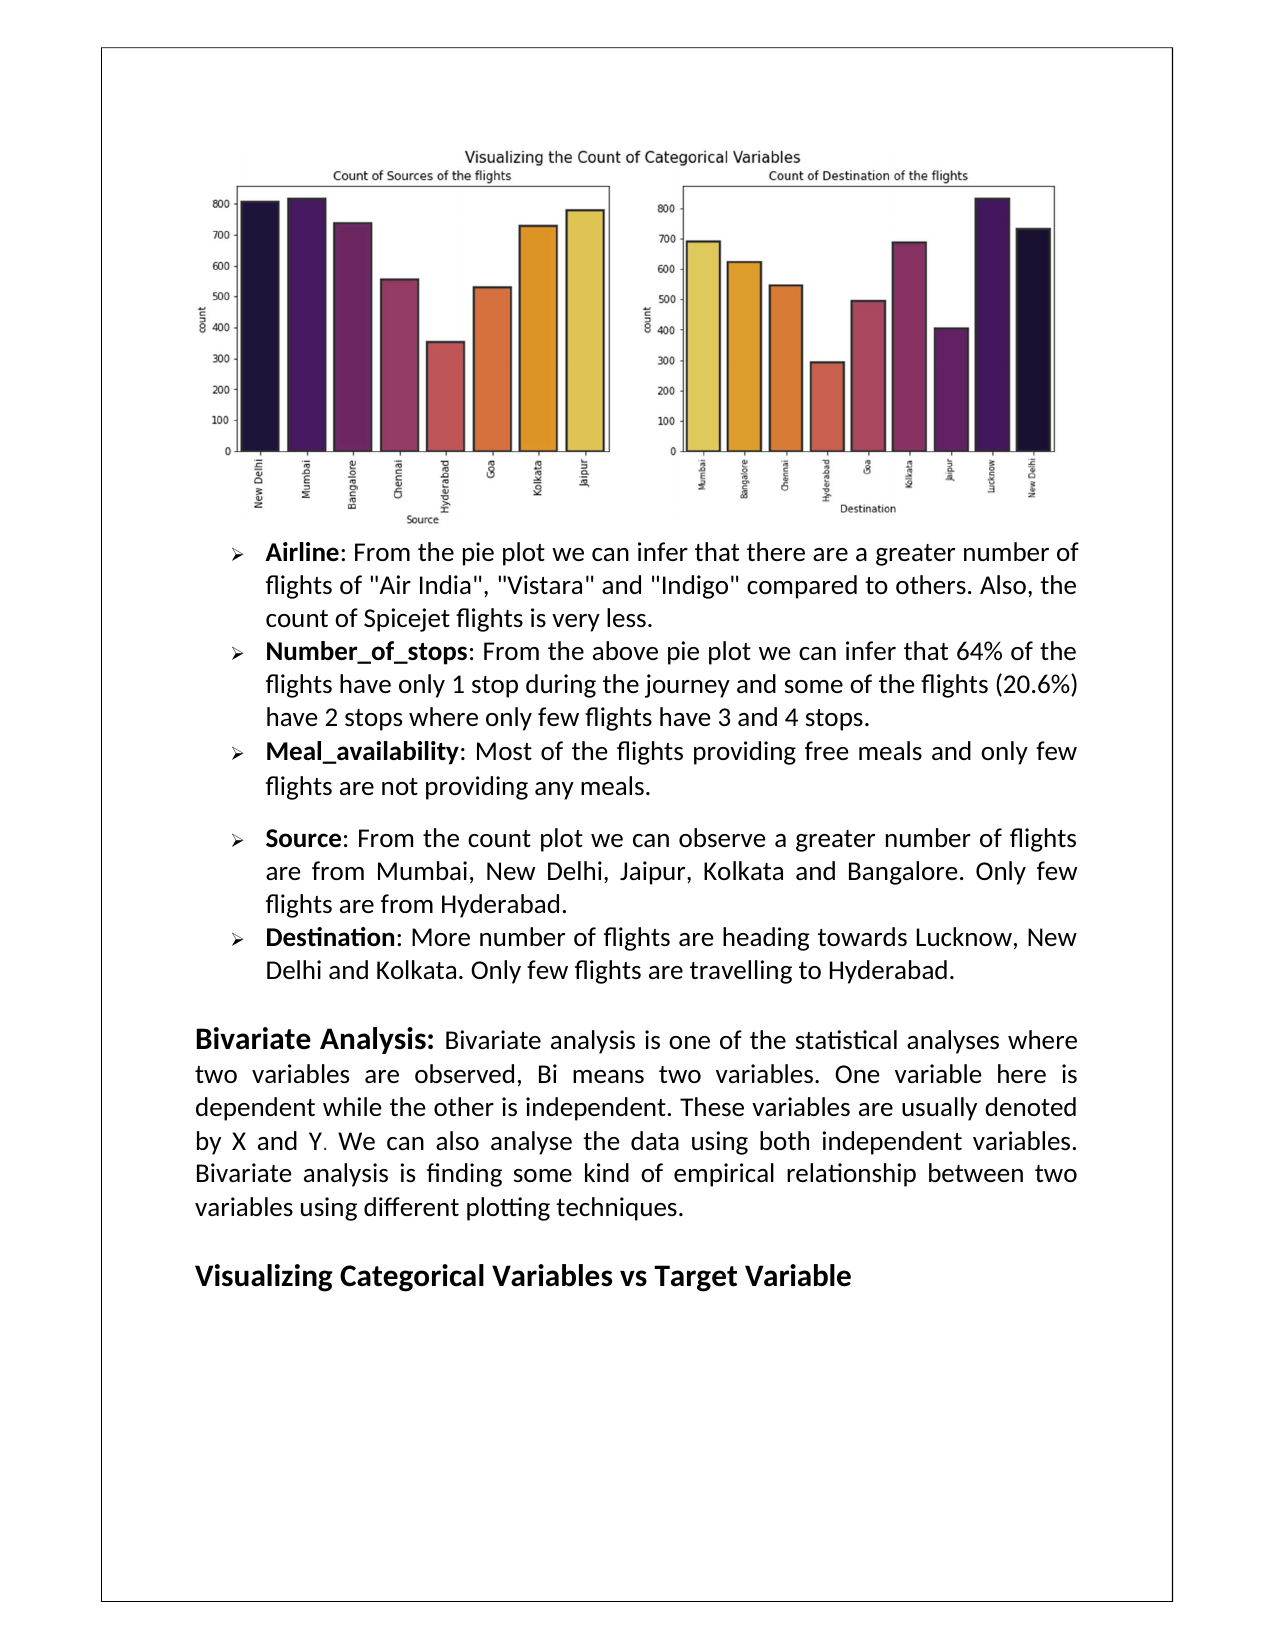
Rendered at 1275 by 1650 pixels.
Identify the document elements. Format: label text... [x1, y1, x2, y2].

list Airline: From the pie plot we can infer that there are a greater number of flights of "Air India", "Vistara" and "Indigo" compared to others. Also, the count of Spicejet flights is very less. [230, 535, 1079, 634]
picture [194, 148, 1058, 527]
text Bivariate Analysis: Bivariate analysis is one of the statistical analyses where two variables are observed, Bi means two variables. One variable here is dependent while the other is independent. These variables are usually denoted by X and Y. We can also analyse the data using both independent variables. Bivariate analysis is finding some kind of empirical relationship between two variables using different plotting techniques. [195, 1019, 1079, 1223]
list Meal_availability: Most of the flights providing free meals and only few flights are not providing any meals. [230, 734, 1079, 802]
list Number_of_stops: From the above pie plot we can infer that 64% of the flights have only 1 stop during the journey and some of the flights (20.6%) have 2 stops where only few flights have 3 and 4 stops. [230, 634, 1078, 733]
subtitle Visualizing Categorical Variables vs Target Variable [195, 1256, 1158, 1294]
list Destination: More number of flights are heading towards Lucknow, New Delhi and Kolkata. Only few flights are travelling to Hyderabad. [230, 920, 1078, 986]
list Source: From the count plot we can observe a greater number of flights are from Mumbai, New Delhi, Jaipur, Kolkata and Bangalore. Only few flights are from Hyderabad. [230, 821, 1079, 920]
